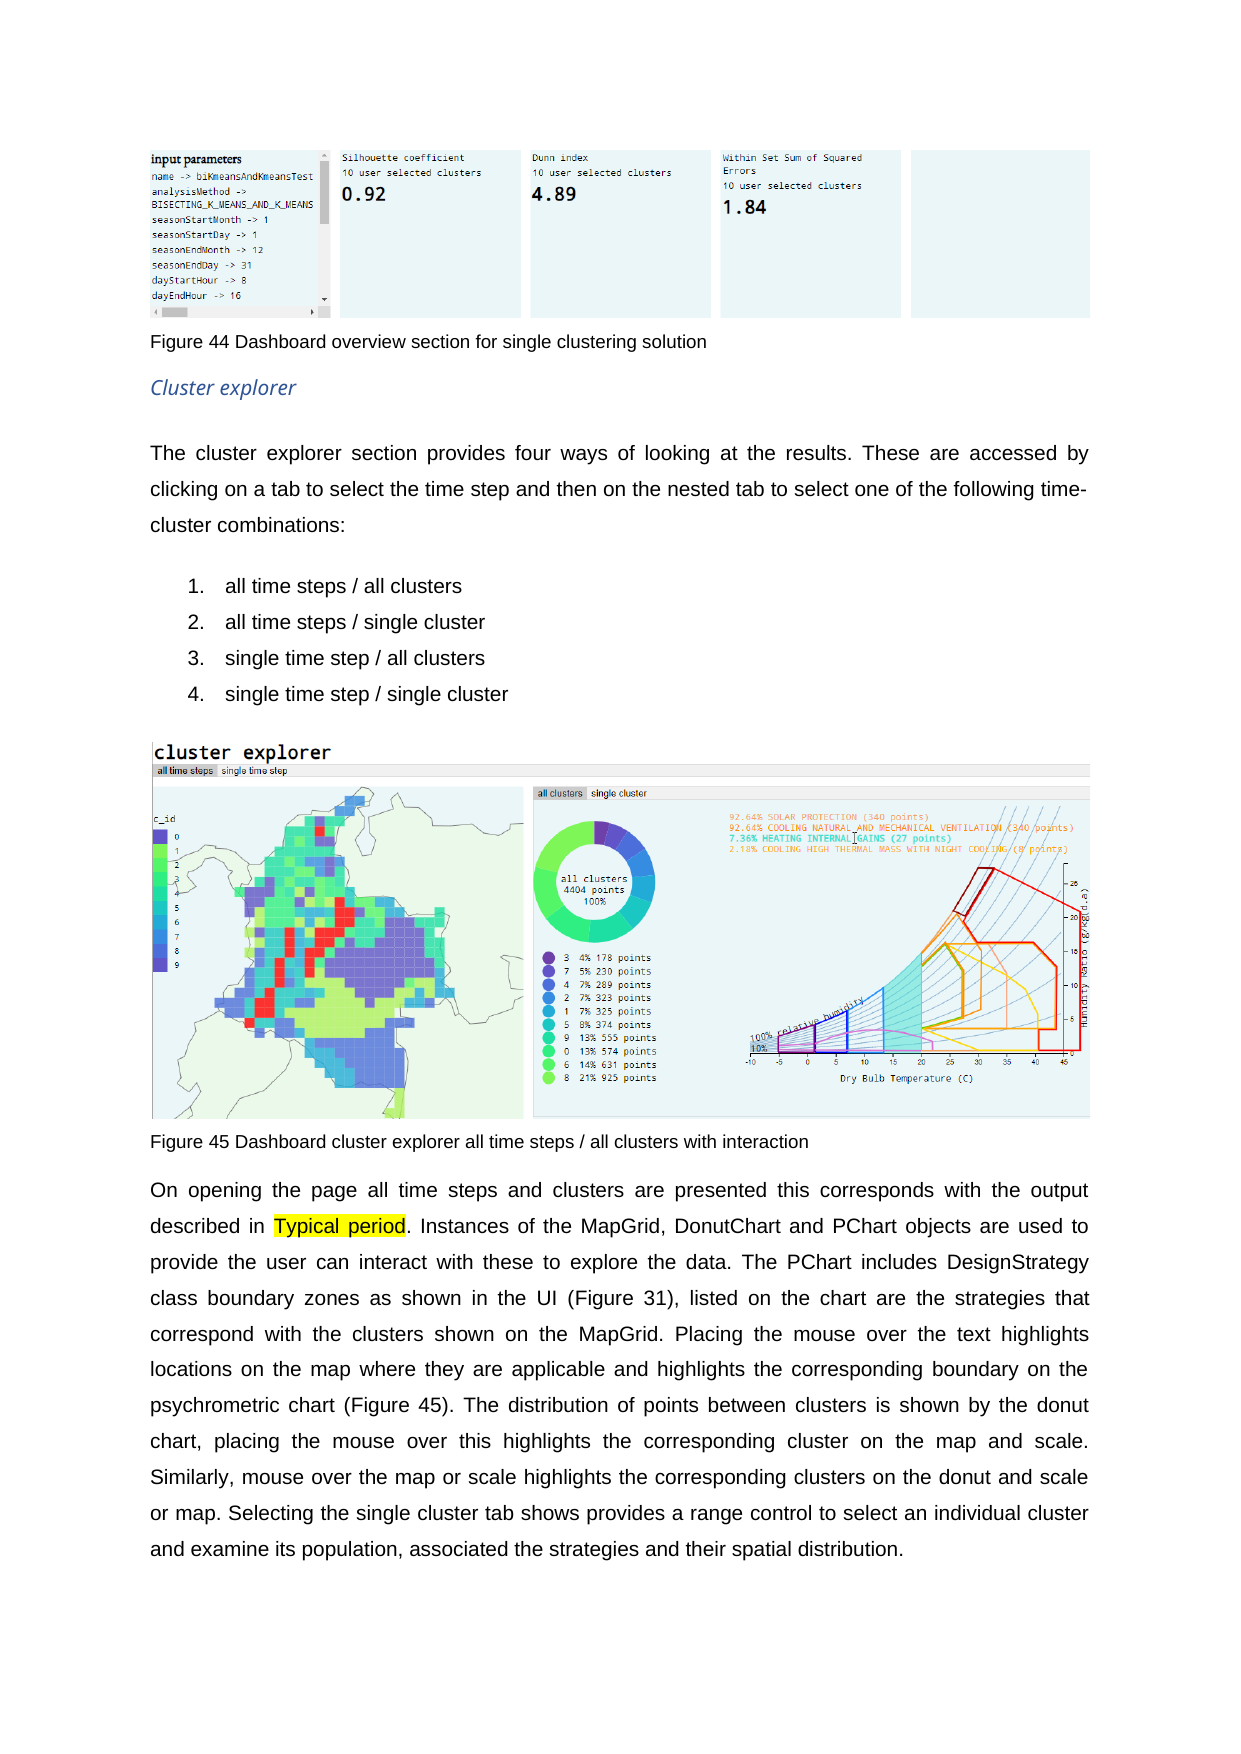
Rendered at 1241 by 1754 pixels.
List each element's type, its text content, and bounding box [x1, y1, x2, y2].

list all time steps / all clusters [187, 574, 1090, 598]
text The cluster explorer section provides four ways of looking at the results. These are accessed by clicking on a tab to select the time step and then on the nested tab to select one of the following time-cluster combinations: [150, 441, 1090, 537]
list all time steps / single cluster [187, 610, 1090, 634]
list single time step / all clusters [187, 646, 1090, 670]
text On opening the page all time steps and clusters are presented this corresponds with the output described in Typical period. Instances of the MapGrid, DonutChart and PChart objects are used to provide the user can interact with these to explore the data. The PChart includes DesignStrategy class boundary zones as shown in the UI (Figure 31), listed on the chart are the strategies that correspond with the clusters shown on the MapGrid. Placing the mouse over the text highlights locations on the map where they are applicable and highlights the corresponding boundary on the psychrometric chart (Figure 45). The distribution of points between clusters is shown by the donut chart, placing the mouse over this highlights the corresponding cluster on the map and scale. Similarly, mouse over the map or scale highlights the corresponding clusters on the donut and scale or map. Selecting the single cluster tab shows provides a range control to select an individual cluster and examine its population, associated the strategies and their spatial distribution. [150, 1178, 1090, 1561]
picture [150, 150, 1091, 320]
subtitle Cluster explorer [150, 373, 1090, 402]
picture [150, 742, 1091, 1119]
text Figure 44 Dashboard overview section for single clustering solution [150, 331, 1090, 353]
text Figure 45 Dashboard cluster explorer all time steps / all clusters with interaction [150, 1131, 1090, 1153]
list single time step / single cluster [187, 682, 1090, 706]
